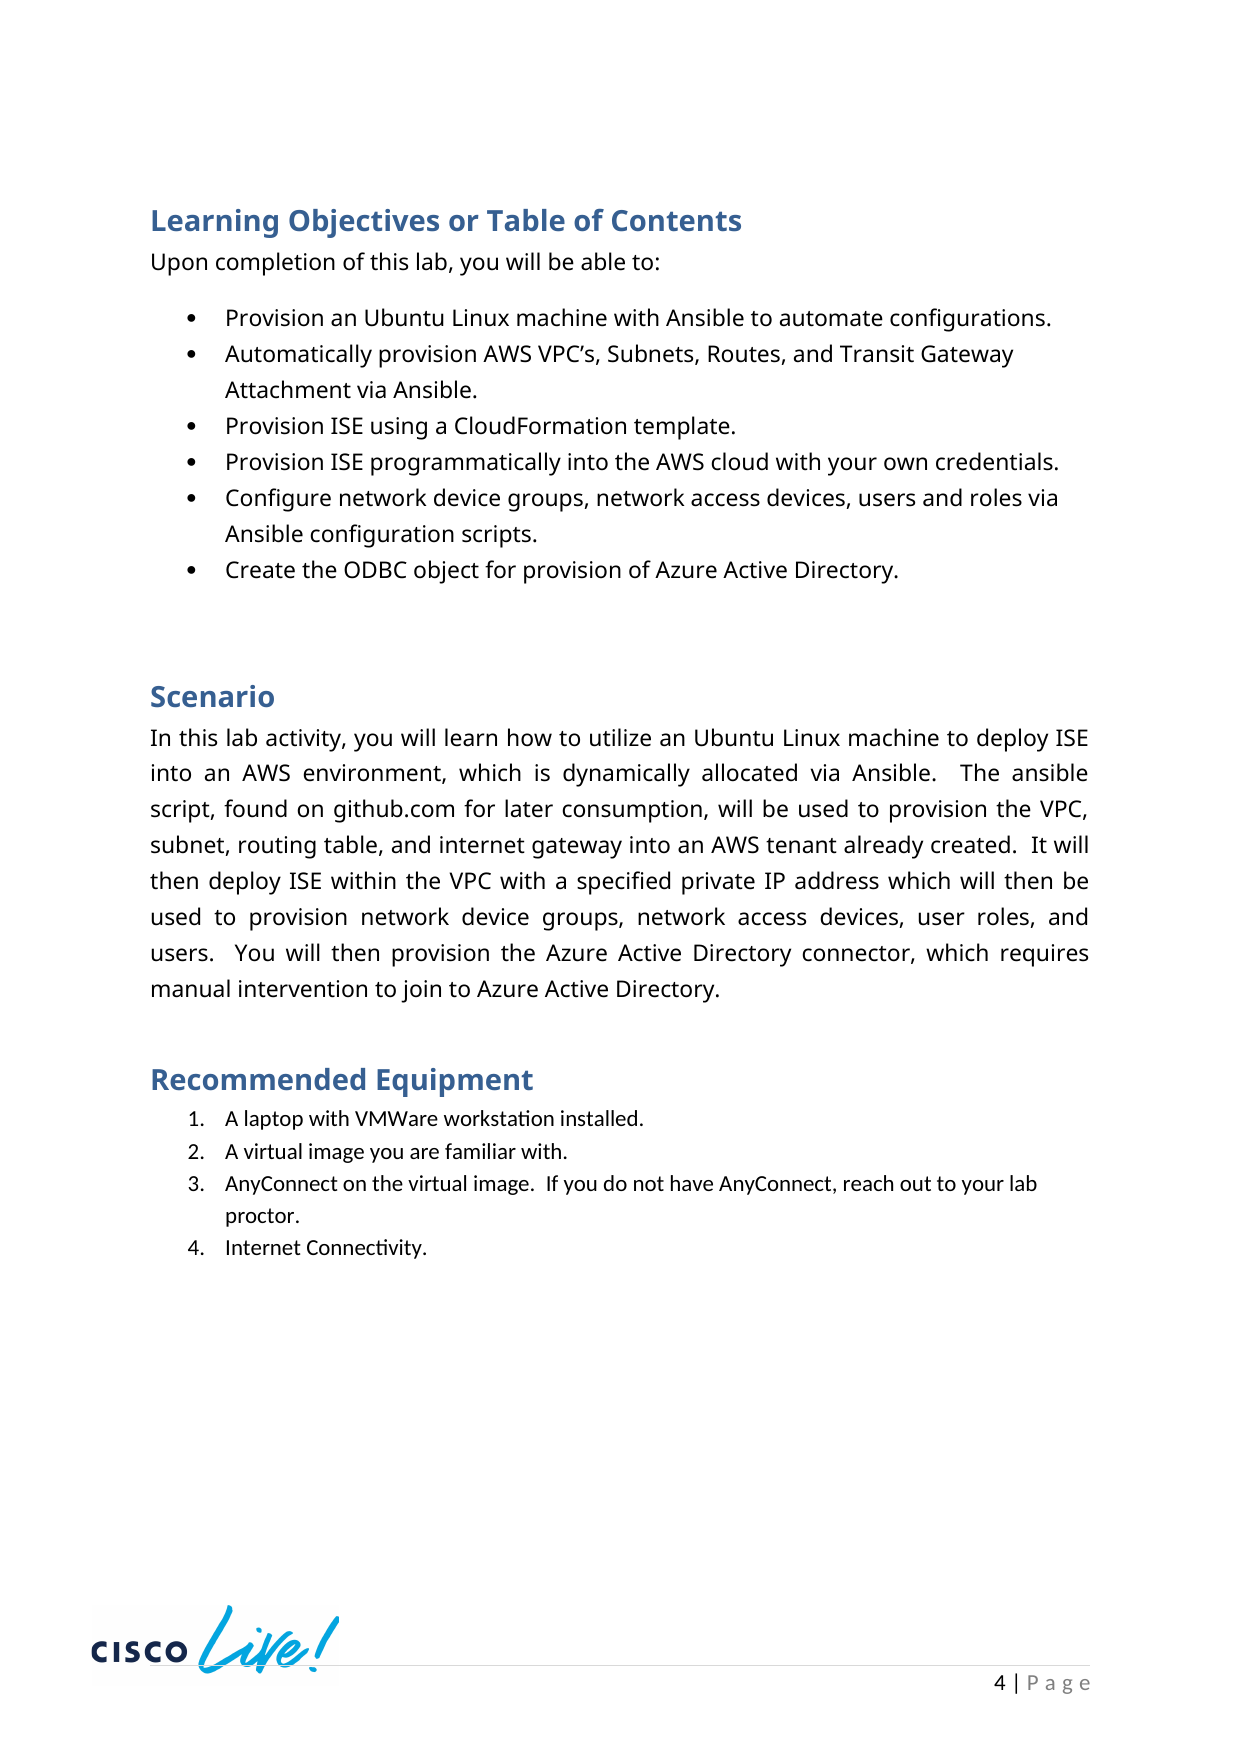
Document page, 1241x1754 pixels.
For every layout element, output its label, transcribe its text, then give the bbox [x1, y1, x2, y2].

subtitle Learning Objectives or Table of Contents [150, 200, 1090, 240]
list Provision ISE using a CloudFormation template. [187, 410, 1090, 441]
text In this lab activity, you will learn how to utilize an Ubuntu Linux machine to deploy ISE into an AWS environment, which is dynamically allocated via Ansible. The ansible script, found on github.com for later consumption, will be used to provision the VPC, subnet, routing table, and internet gateway into an AWS tenant already created. It will then deploy ISE within the VPC with a specified private IP address which will then be used to provision network device groups, network access devices, user roles, and users. You will then provision the Azure Active Directory connector, which requires manual intervention to join to Azure Active Directory. [150, 721, 1090, 1004]
list A virtual image you are familiar with. [187, 1137, 1090, 1165]
list Provision ISE programmatically into the AWS cloud with your own credentials. [187, 446, 1090, 477]
text Upon completion of this lab, you will be able to: [150, 246, 1090, 277]
list Provision an Ubuntu Linux machine with Ansible to automate configurations. [187, 302, 1090, 334]
subtitle Scenario [150, 676, 1090, 716]
list Create the ODBC object for provision of Azure Active Directory. [187, 554, 1090, 585]
list Configure network device groups, network access devices, users and roles via Ansible configuration scripts. [187, 482, 1090, 549]
list Automatically provision AWS VPC’s, Subnets, Routes, and Transit Gateway Attachment via Ansible. [187, 338, 1090, 406]
list AnyConnect on the virtual image. If you do not have AnyConnect, reach out to your lab proctor. [187, 1169, 1090, 1229]
picture [205, 1605, 339, 1665]
list Internet Connectivity. [187, 1233, 1090, 1261]
list A laptop with VMWare workstation installed. [187, 1104, 1090, 1133]
picture [91, 1605, 339, 1686]
picture [228, 1657, 241, 1665]
subtitle Recommended Equipment [150, 1059, 1090, 1099]
